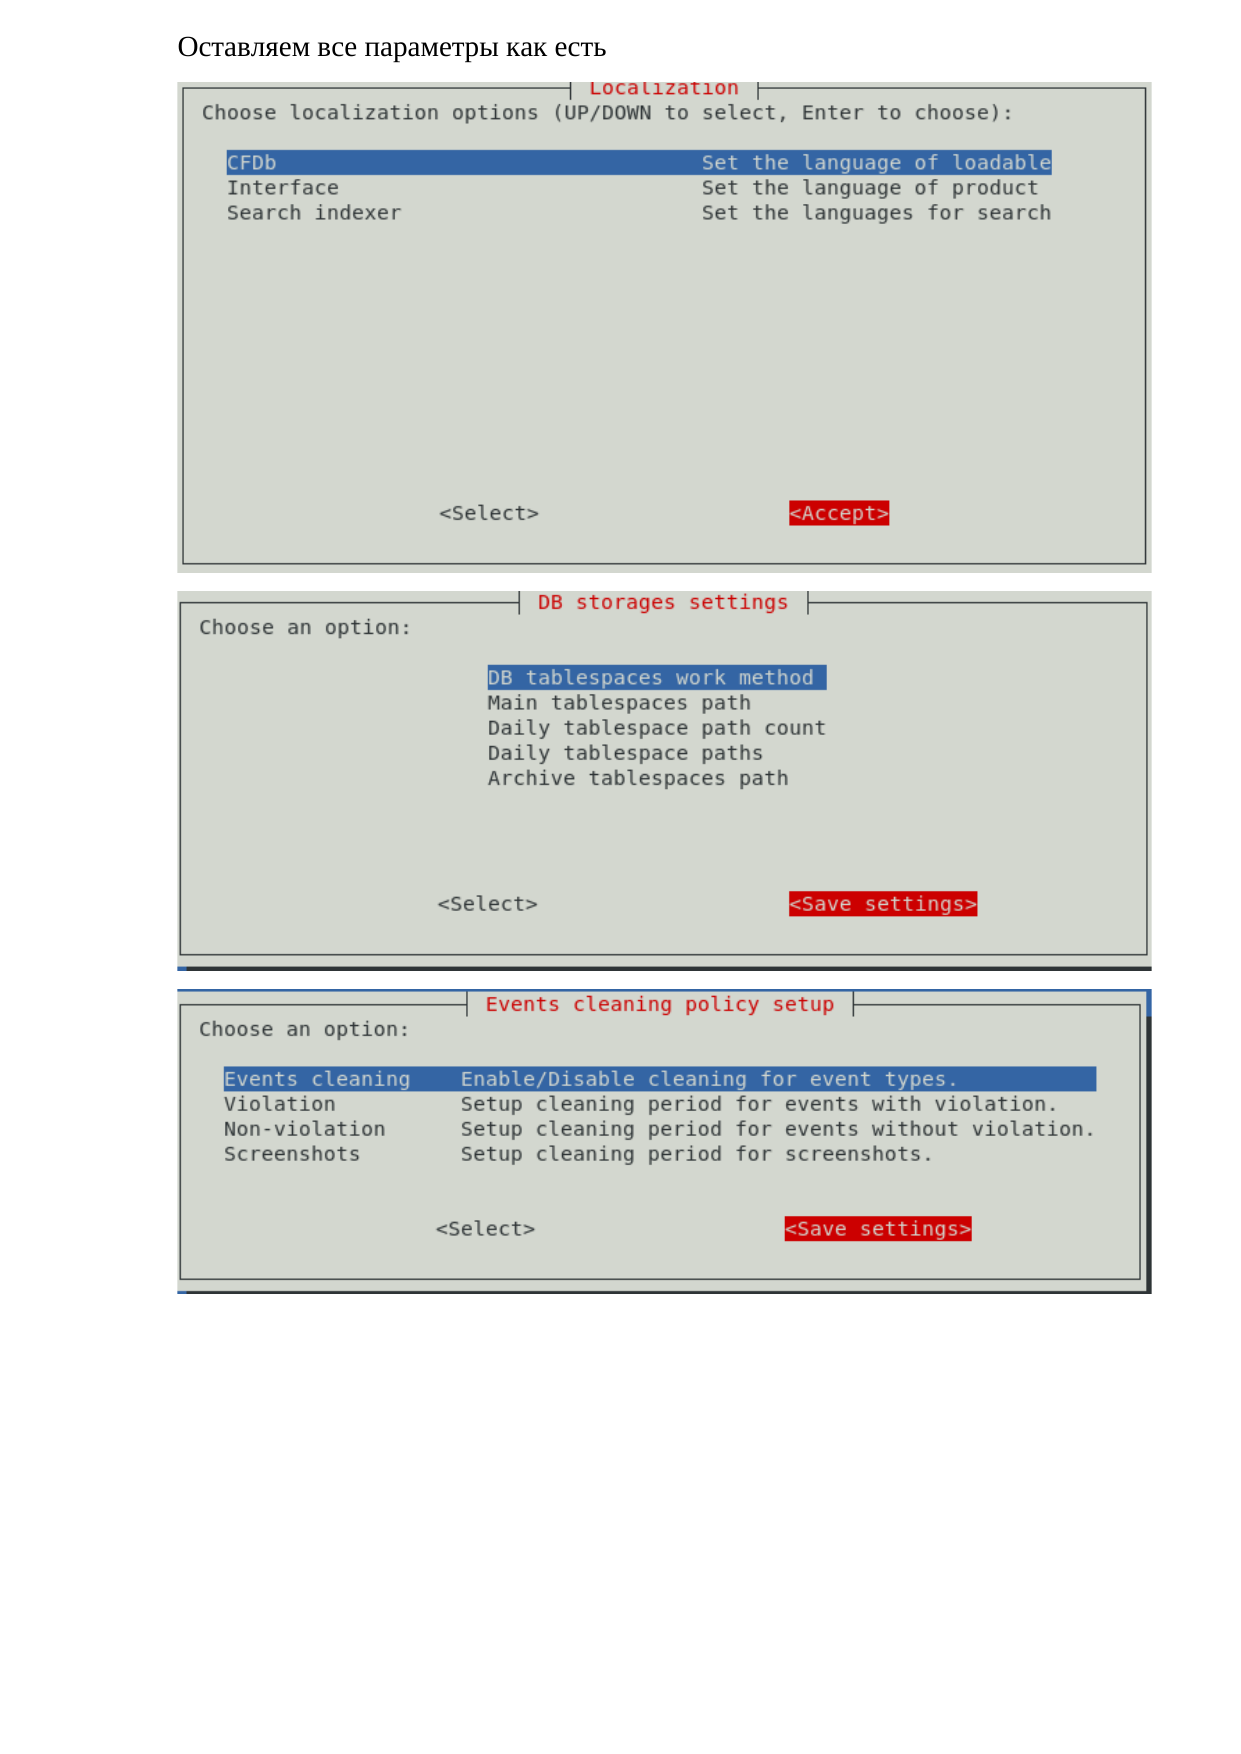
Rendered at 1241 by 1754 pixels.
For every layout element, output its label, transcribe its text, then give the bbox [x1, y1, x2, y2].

picture [177, 591, 1152, 971]
text Оставляем все параметры как есть [177, 29, 1152, 63]
picture [177, 82, 1152, 573]
picture [177, 989, 1152, 1294]
